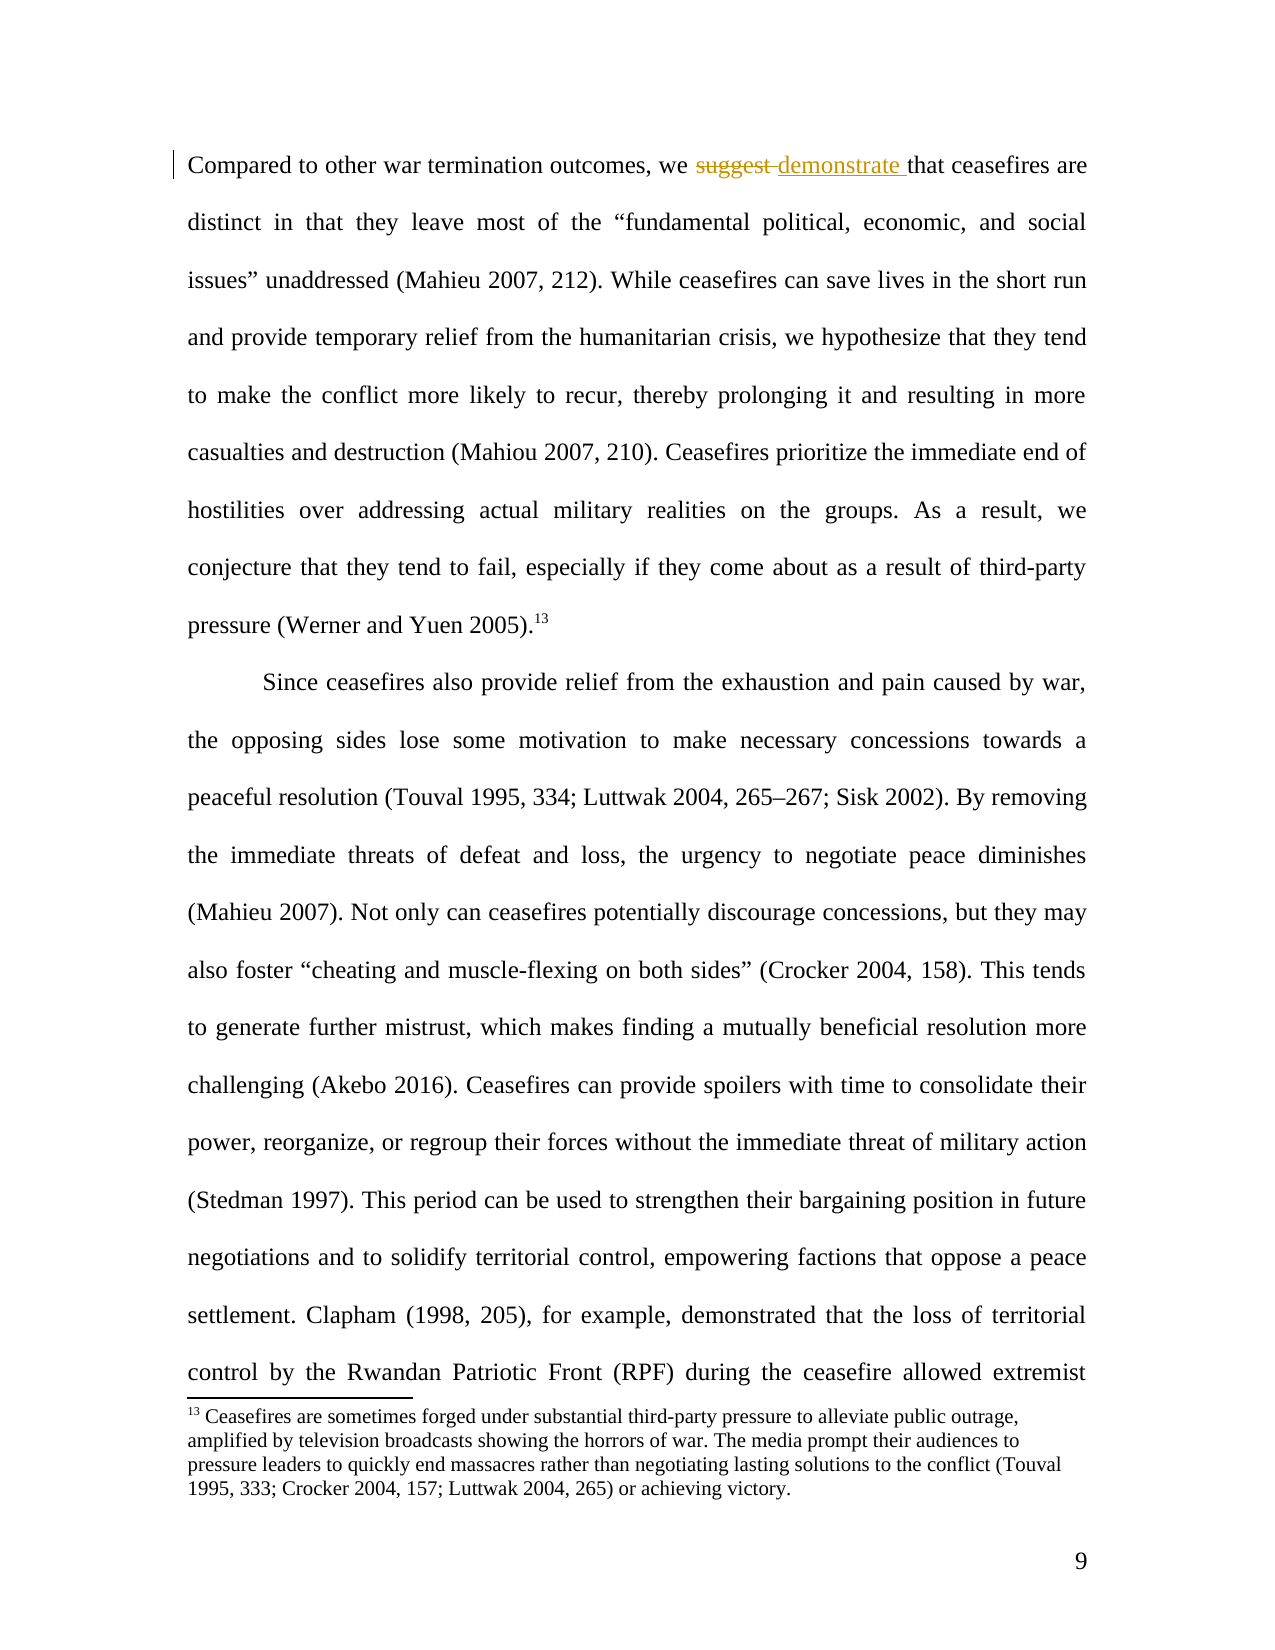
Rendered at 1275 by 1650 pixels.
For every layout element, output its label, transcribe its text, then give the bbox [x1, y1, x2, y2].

text e ceasefires as a civil war outcome (Kreutz 2010). Compared to other war termination outcomes, we that ceasefires are distinct in that they leave most of the “fundamental political, economic, and social issues” unaddressed (Mahieu 2007, 212). While ceasefires can save lives in the short run and provide temporary relief from the humanitarian crisis, we hypothesize that they tend to make the conflict more likely to recur, thereby prolonging it and resulting in more casualties and destruction (Mahiou 2007, 210). Ceasefires prioritize the immediate end of hostilities over addressing actual military realities on the groups. As a result, we conjecture that they tend to fail, especially if they come about as a result of third-party pressure (Werner and Yuen 2005). [187, 150, 1087, 639]
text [187, 667, 1087, 1386]
